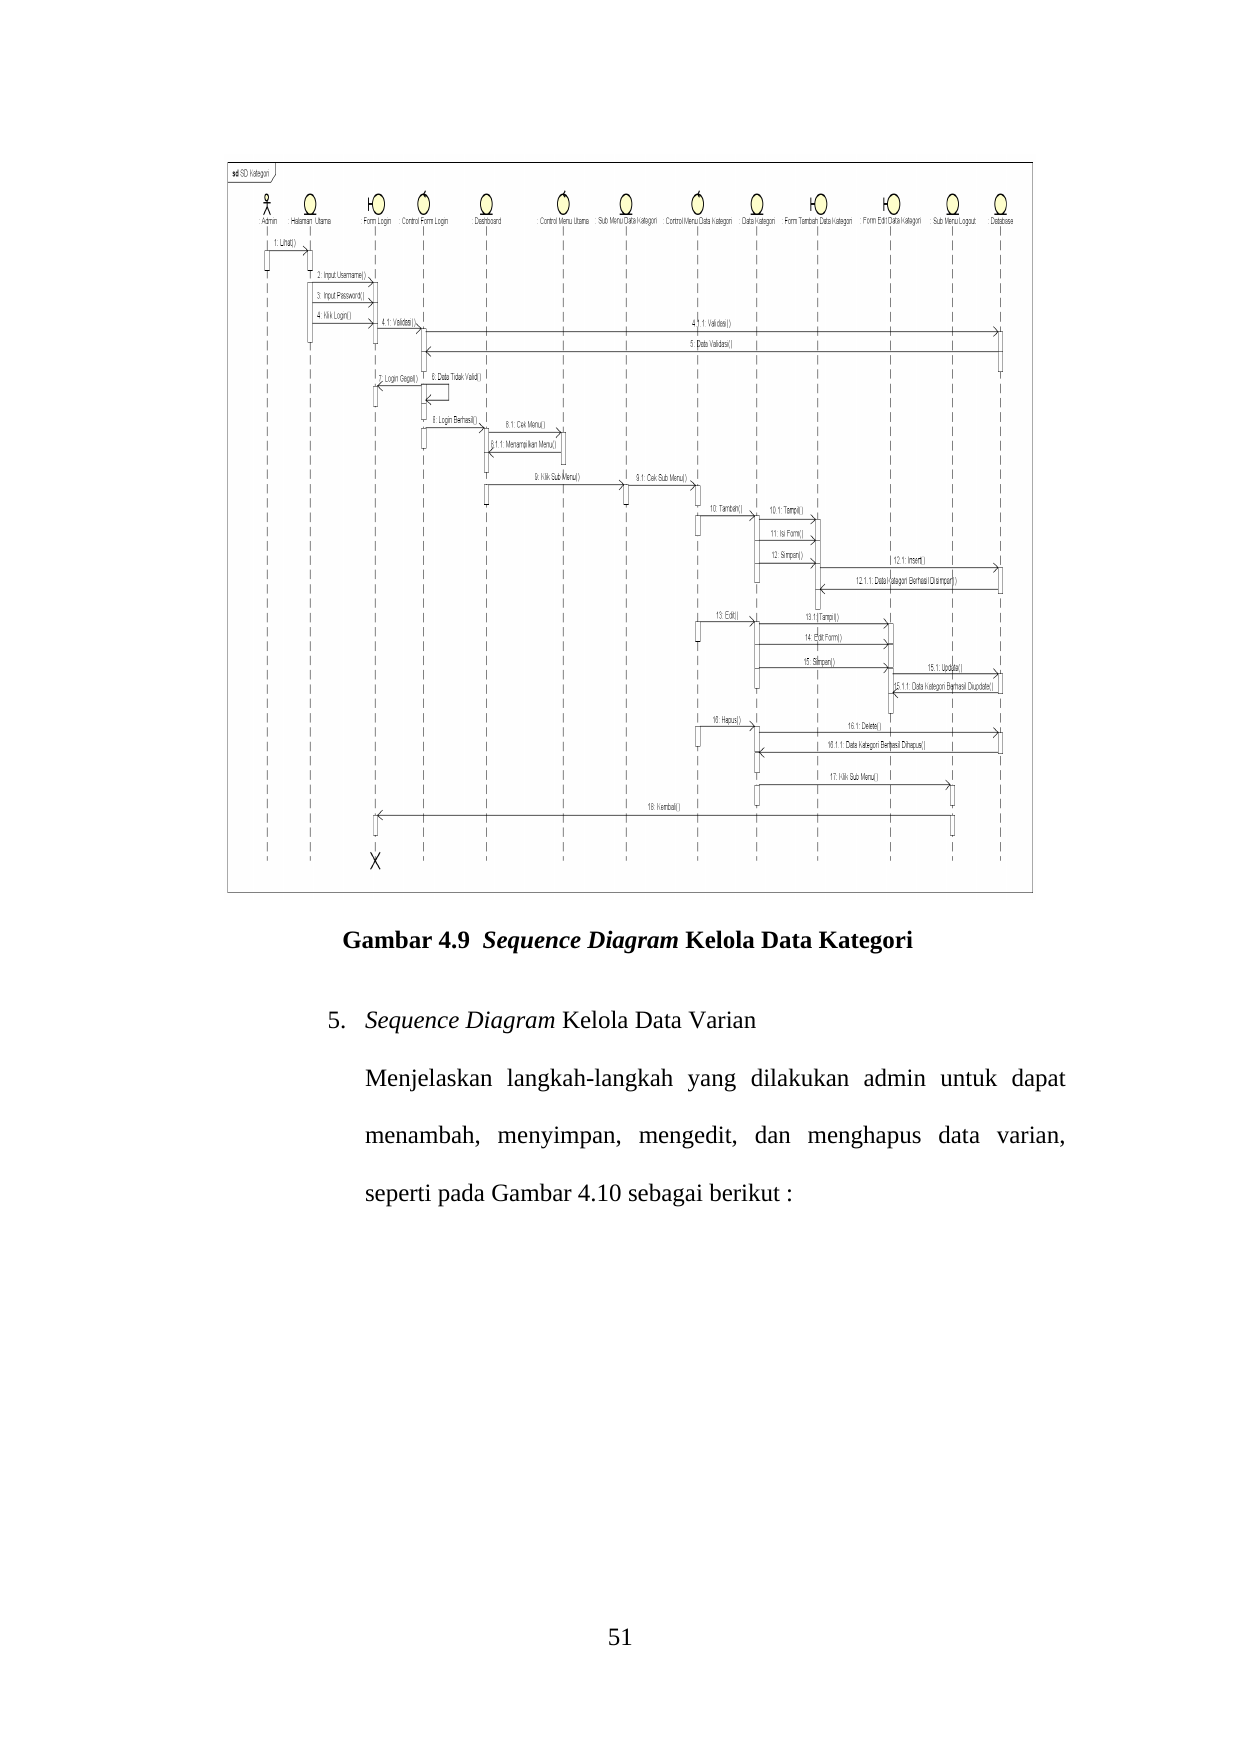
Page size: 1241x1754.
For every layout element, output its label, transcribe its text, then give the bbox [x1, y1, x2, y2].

picture [223, 154, 1037, 900]
list Menjelaskan langkah-langkah yang dilakukan admin untuk dapat menambah, menyimpan, mengedit, dan menghapus data varian, seperti pada Gambar 4.10 sebagai berikut : [365, 1063, 1066, 1207]
list Sequence Diagram Kelola Data Varian [327, 1005, 1066, 1034]
text Gambar 4.9 Sequence Diagram Kelola Data Kategori [165, 925, 1090, 954]
